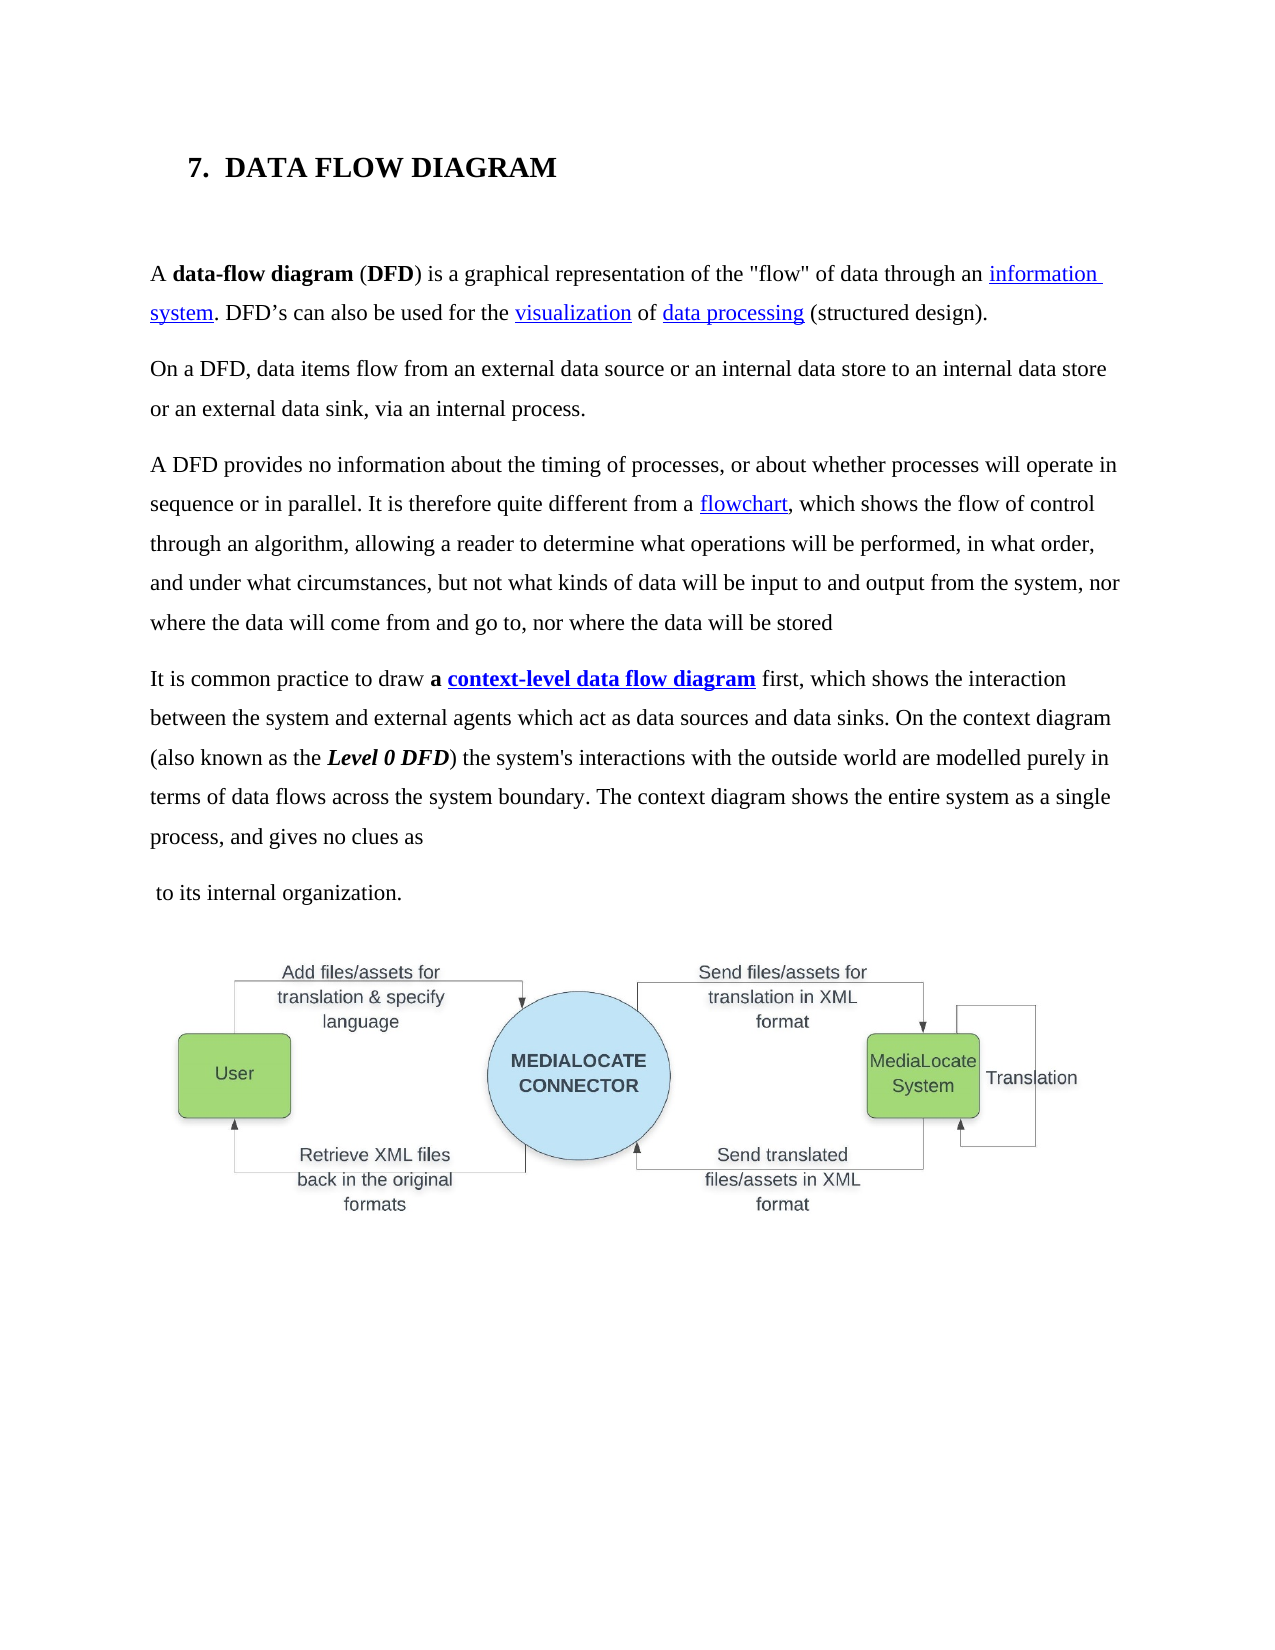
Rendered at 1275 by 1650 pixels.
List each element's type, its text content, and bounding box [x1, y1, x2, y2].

text A DFD provides no information about the timing of processes, or about whether processes will operate in sequence or in parallel. It is therefore quite different from a flowchart, which shows the flow of control through an algorithm, allowing a reader to determine what operations will be performed, in what order, and under what circumstances, but not what kinds of data will be input to and output from the system, nor where the data will come from and go to, nor where the data will be stored [150, 451, 1125, 635]
text to its internal organization. [150, 879, 1125, 905]
list DATA FLOW DIAGRAM [187, 150, 1125, 183]
text It is common practice to draw a context-level data flow diagram first, which shows the interaction between the system and external agents which act as data sources and data sinks. On the context diagram (also known as the Level 0 DFD) the system's interactions with the outside world are modelled purely in terms of data flows across the system boundary. The context diagram shows the entire system as a single process, and gives no clues as [150, 665, 1125, 849]
text On a DFD, data items flow from an external data source or an internal data store to an internal data store or an external data sink, via an internal process. [150, 355, 1125, 421]
text A data-flow diagram (DFD) is a graphical representation of the "flow" of data through an information system. DFD’s can also be used for the visualization of data processing (structured design). [150, 259, 1125, 325]
picture [150, 935, 1125, 1216]
